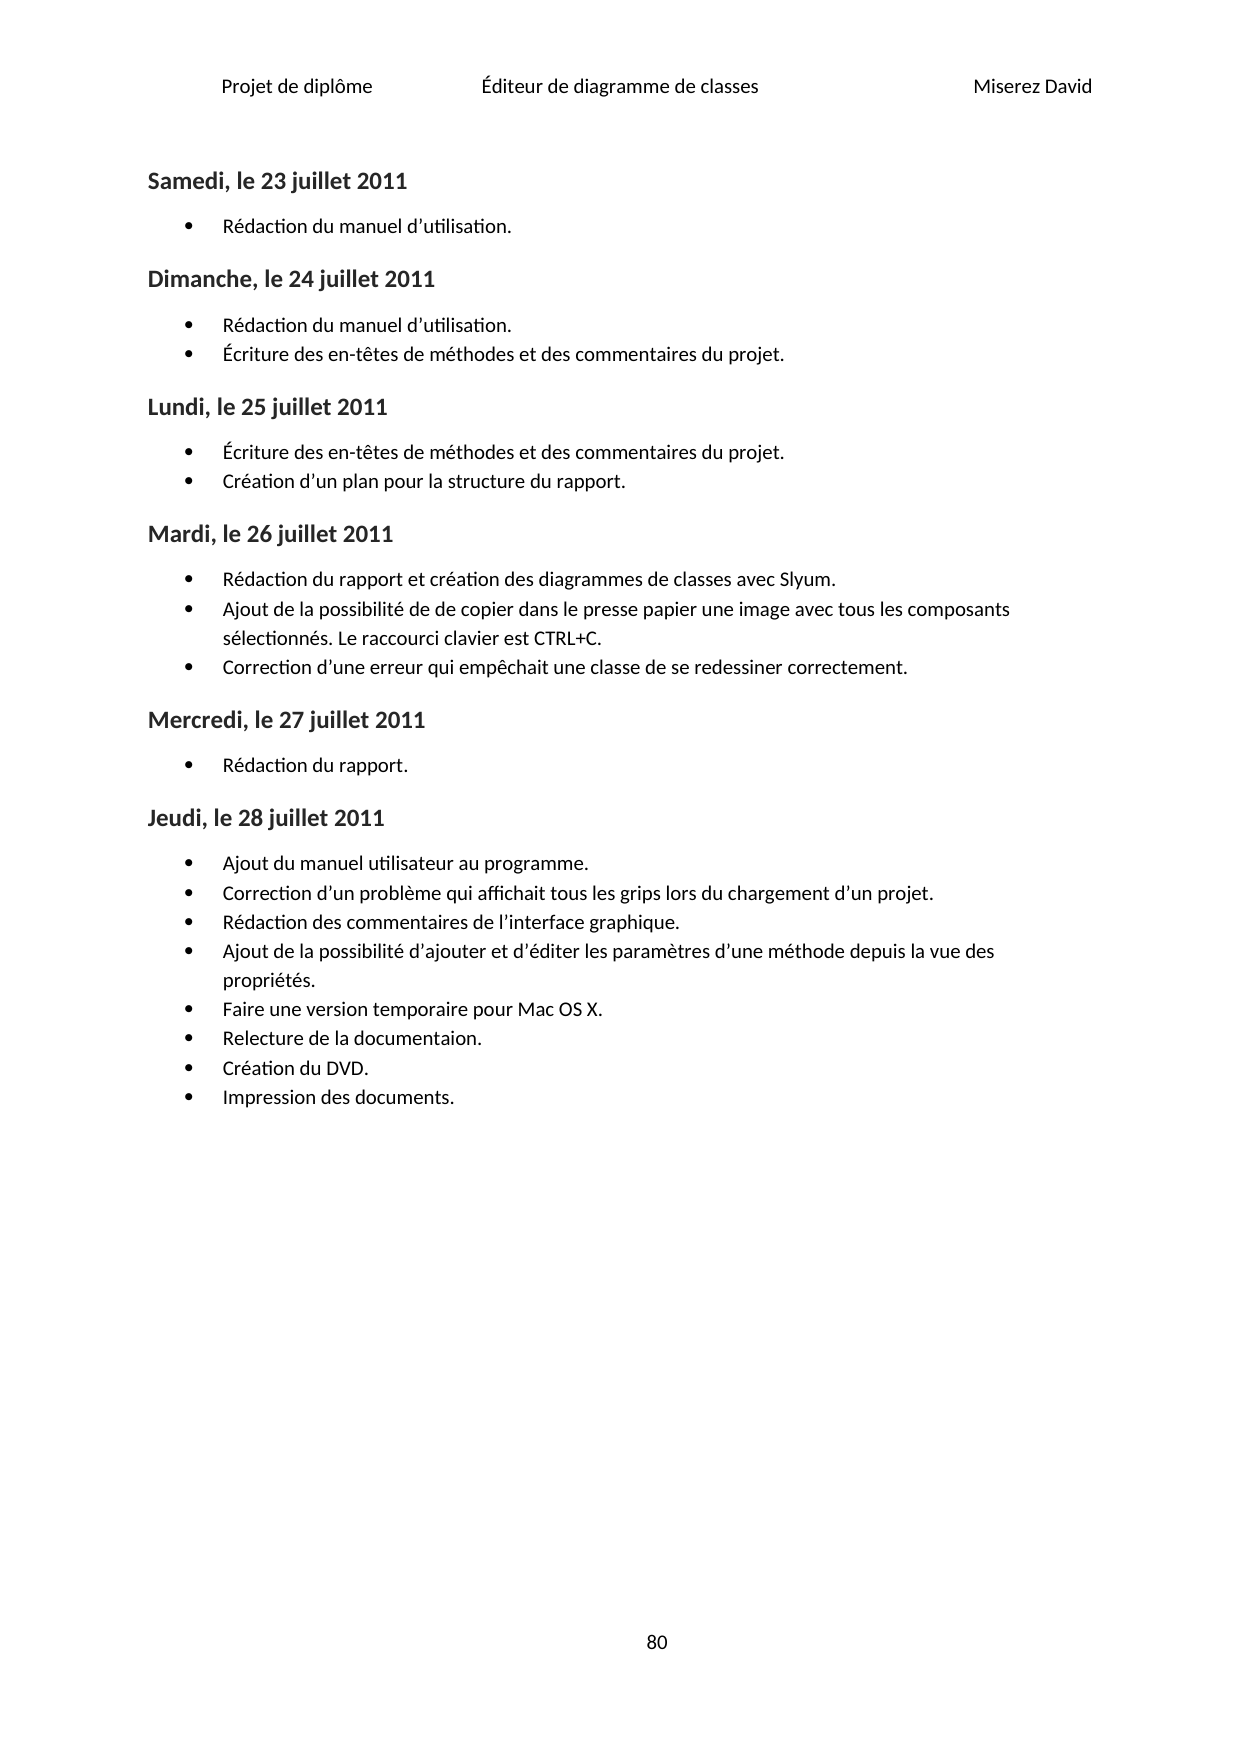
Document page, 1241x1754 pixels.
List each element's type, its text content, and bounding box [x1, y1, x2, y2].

list Ajout de la possibilité d’ajouter et d’éditer les paramètres d’une méthode depuis la vue des propriétés. [185, 938, 1093, 993]
list Correction d’une erreur qui empêchait une classe de se redessiner correctement. [185, 654, 1093, 679]
text Jeudi, le 28 juillet 2011 [148, 802, 1093, 833]
text Mardi, le 26 juillet 2011 [148, 518, 1093, 549]
list Impression des documents. [185, 1084, 1093, 1109]
list Rédaction du manuel d’utilisation. [185, 312, 1093, 337]
list Relecture de la documentaion. [185, 1026, 1093, 1051]
list Correction d’un problème qui affichait tous les grips lors du chargement d’un projet. [185, 880, 1093, 905]
list Écriture des en-têtes de méthodes et des commentaires du projet. [185, 341, 1093, 366]
text Dimanche, le 24 juillet 2011 [148, 263, 1093, 294]
list Création d’un plan pour la structure du rapport. [185, 468, 1093, 494]
text Samedi, le 23 juillet 2011 [148, 165, 1093, 196]
list Écriture des en-têtes de méthodes et des commentaires du projet. [185, 439, 1093, 464]
list Rédaction du rapport. [185, 752, 1093, 778]
text Lundi, le 25 juillet 2011 [148, 391, 1093, 421]
list Rédaction des commentaires de l’interface graphique. [185, 909, 1093, 934]
list Création du DVD. [185, 1055, 1093, 1080]
list Ajout du manuel utilisateur au programme. [185, 851, 1093, 876]
list Rédaction du rapport et création des diagrammes de classes avec Slyum. [185, 567, 1093, 592]
list Faire une version temporaire pour Mac OS X. [185, 996, 1093, 1022]
list Rédaction du manuel d’utilisation. [185, 213, 1093, 239]
text Mercredi, le 27 juillet 2011 [148, 704, 1093, 734]
list Ajout de la possibilité de de copier dans le presse papier une image avec tous les composants sélectionnés. Le raccourci clavier est CTRL+C. [185, 596, 1093, 650]
